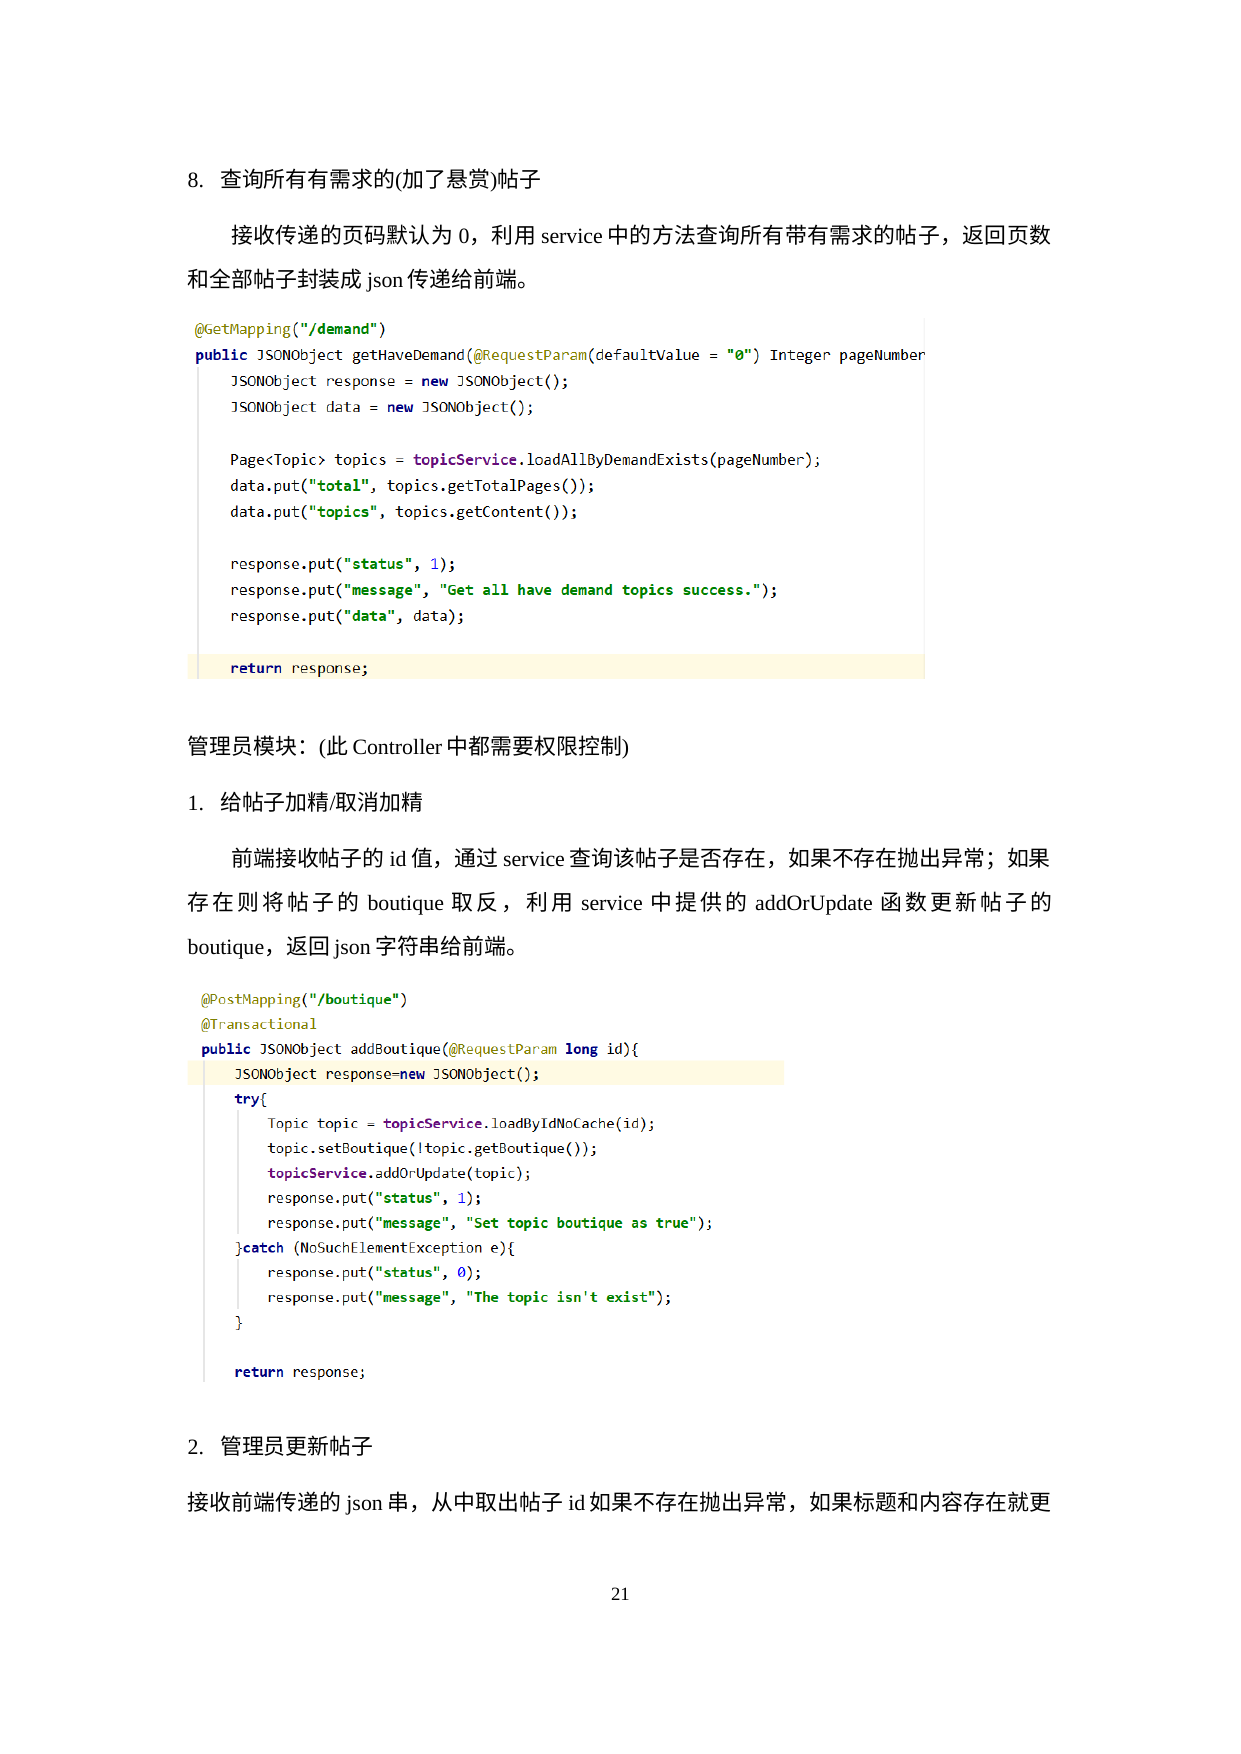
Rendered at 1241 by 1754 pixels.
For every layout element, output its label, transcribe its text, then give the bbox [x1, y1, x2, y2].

picture [187, 318, 925, 679]
text 管理员模块：(此Controller中都需要权限控制) [187, 729, 1053, 761]
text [187, 1484, 1053, 1517]
list 管理员更新帖子 [187, 1428, 1053, 1461]
text 前端接收帖子的id值，通过service查询该帖子是否存在，如果不存在抛出异常；如果存在则将帖子的boutique取反，利用service中提供的addOrUpdate函数更新帖子的boutique，返回json字符串给前端。 [187, 841, 1053, 961]
picture [187, 984, 785, 1382]
list 查询所有有需求的(加了悬赏)帖子 [187, 162, 1053, 194]
text 接收传递的页码默认为0，利用service中的方法查询所有带有需求的帖子，返回页数和全部帖子封装成json传递给前端。 [187, 218, 1053, 294]
list 给帖子加精/取消加精 [187, 785, 1053, 817]
